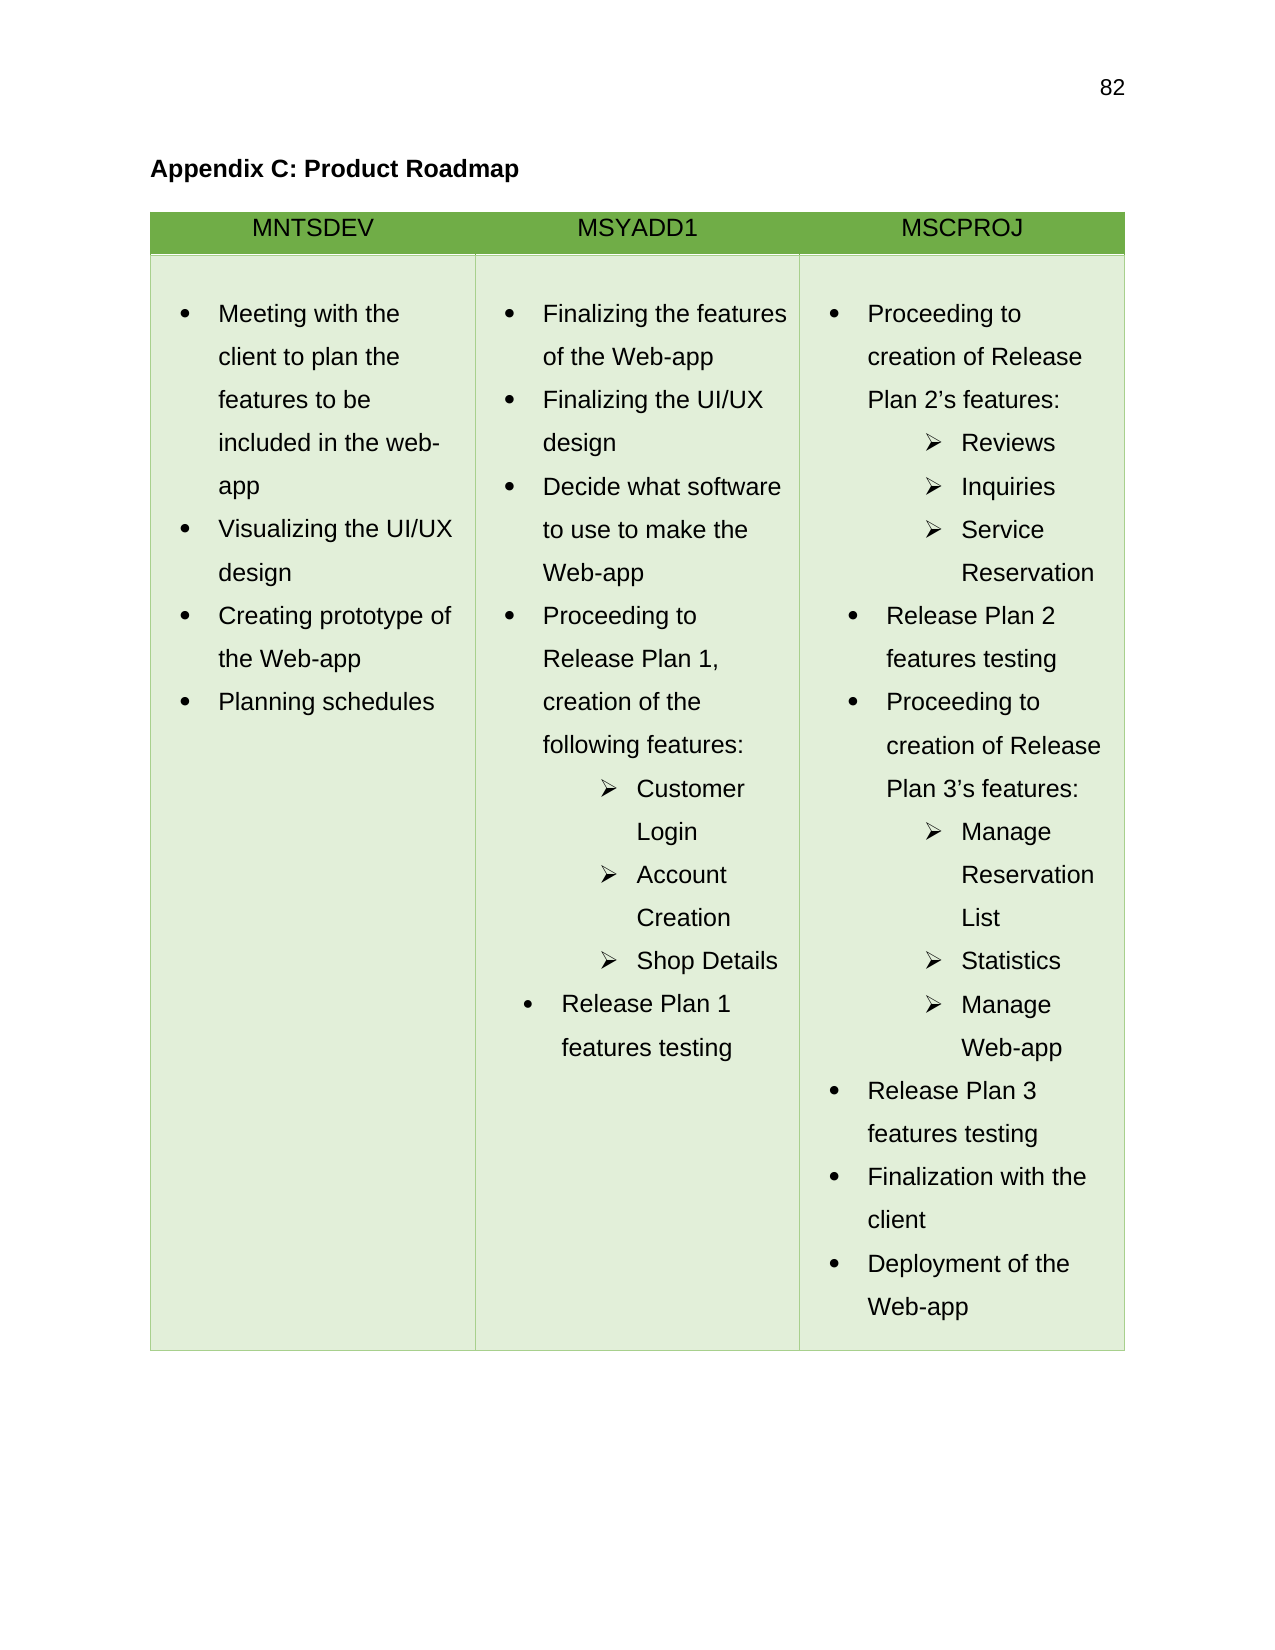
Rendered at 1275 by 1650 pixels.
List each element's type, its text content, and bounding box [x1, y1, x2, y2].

table_cell Finalizing the features of the Web-app Finalizing the UI/UX design Decide what software to use to make the Web-app Proceeding to Release Plan 1, creation of the following features: Customer Login Account Creation Shop Details Release Plan 1 features testing [476, 256, 799, 1350]
subtitle Appendix C: Product Roadmap [150, 154, 1125, 183]
table_header MSCPROJ [800, 213, 1124, 254]
table_header MNTSDEV [151, 213, 475, 254]
table_cell Meeting with the client to plan the features to be included in the web-app Visualizing the UI/UX design Creating prototype of the Web-app Planning schedules [151, 256, 475, 1350]
table_header MSYADD1 [476, 213, 799, 254]
table_cell Proceeding to creation of Release Plan 2’s features: Reviews Inquiries Service Reservation Release Plan 2 features testing Proceeding to creation of Release Plan 3’s features: Manage Reservation List Statistics Manage Web-app Release Plan 3 features testing Finalization with the client Deployment of the Web-app [800, 256, 1124, 1350]
